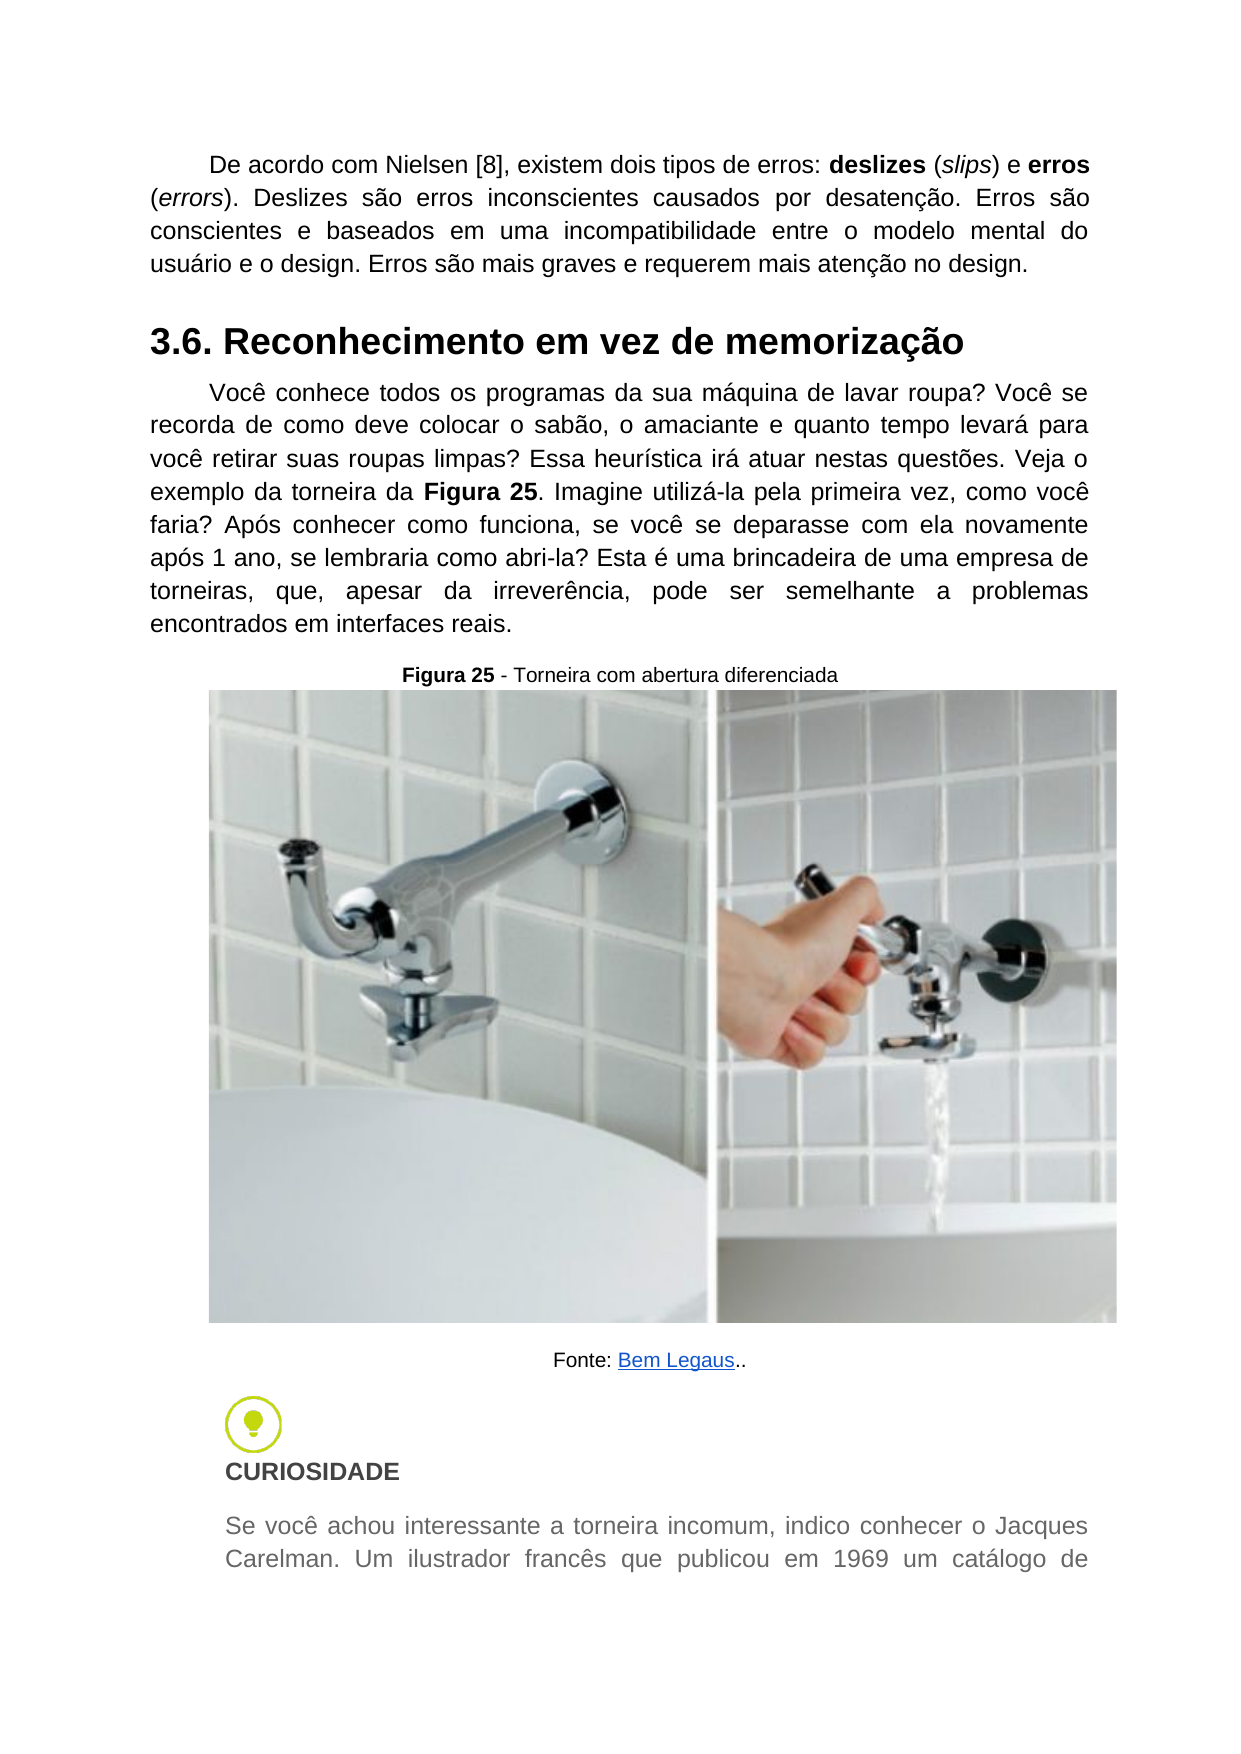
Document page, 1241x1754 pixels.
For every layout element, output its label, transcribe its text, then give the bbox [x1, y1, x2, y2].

text CURIOSIDADE [150, 1457, 1090, 1486]
text Figura 25 - Torneira com abertura diferenciada [150, 662, 1090, 686]
text Você conhece todos os programas da sua máquina de lavar roupa? Você se recorda de como deve colocar o sabão, o amaciante e quanto tempo levará para você retirar suas roupas limpas? Essa heurística irá atuar nestas questões. Veja o exemplo da torneira da Figura 25. Imagine utilizá-la pela primeira vez, como você faria? Após conhecer como funciona, se você se deparasse com ela novamente após 1 ano, se lembraria como abri-la? Esta é uma brincadeira de uma empresa de torneiras, que, apesar da irreverência, pode ser semelhante a problemas encontrados em interfaces reais. [150, 377, 1090, 637]
text De acordo com Nielsen [8], existem dois tipos de erros: deslizes (slips) e erros (errors). Deslizes são erros inconscientes causados ​​por desatenção. Erros são conscientes e baseados em uma incompatibilidade entre o modelo mental do usuário e o design. Erros são mais graves e requerem mais atenção no design. [150, 150, 1090, 278]
picture [225, 1396, 282, 1453]
picture [208, 690, 1117, 1323]
text Fonte: Bem Legaus.. [150, 1348, 1090, 1372]
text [225, 1511, 1090, 1573]
subtitle 3.6. Reconhecimento em vez de memorização [150, 319, 1090, 363]
